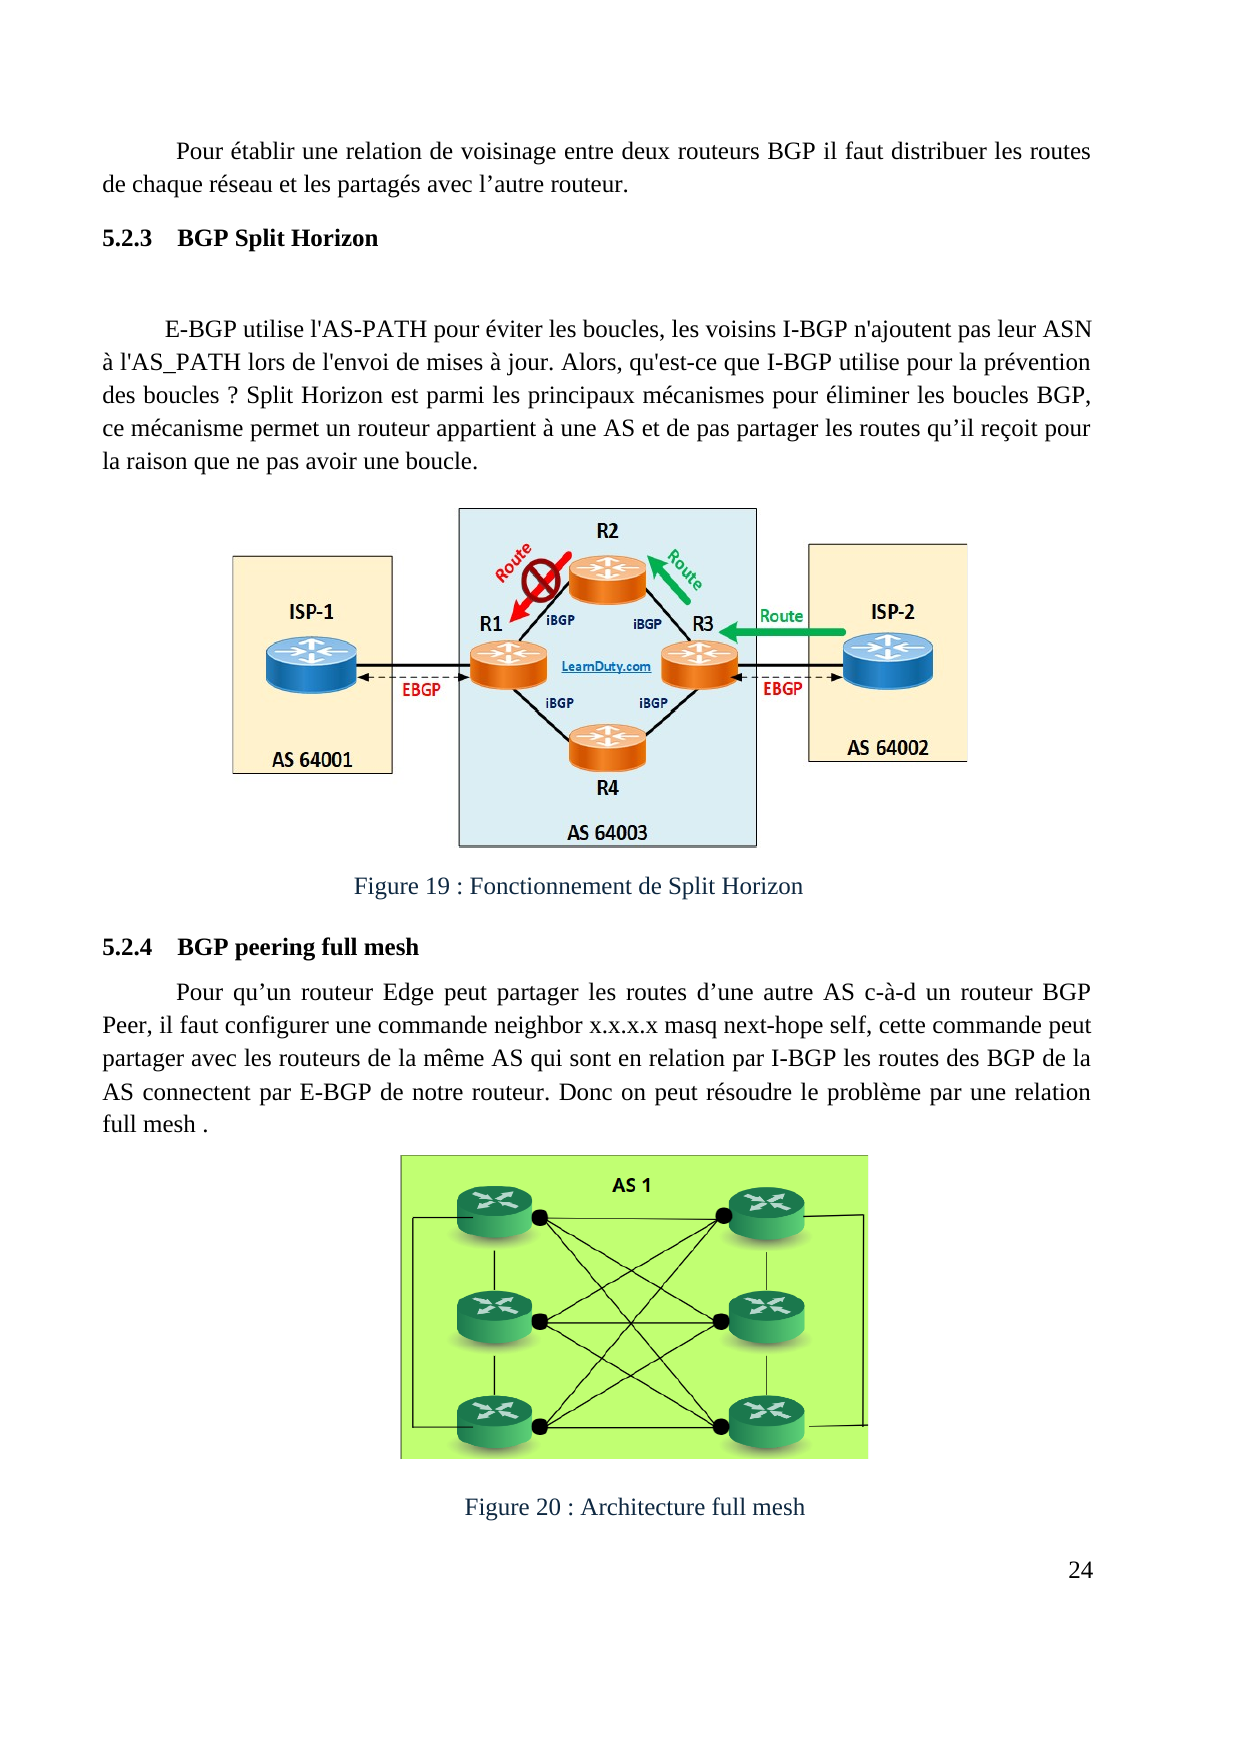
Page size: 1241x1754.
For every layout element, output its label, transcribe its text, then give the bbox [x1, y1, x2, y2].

text Pour établir une relation de voisinage entre deux routeurs BGP il faut distribuer les routes de chaque réseau et les partagés avec l’autre routeur. [102, 136, 1093, 198]
picture [400, 1155, 869, 1459]
subtitle BGP Split Horizon [102, 223, 1093, 252]
picture [232, 508, 968, 848]
text Pour qu’un routeur Edge peut partager les routes d’une autre AS c-à-d un routeur BGP Peer, il faut configurer une commande neighbor x.x.x.x masq next-hope self, cette commande peut partager avec les routeurs de la même AS qui sont en relation par I-BGP les routes des BGP de la AS connectent par E-BGP de notre routeur. Donc on peut résoudre le problème par une relation full mesh . [102, 977, 1093, 1138]
text E-BGP utilise l'AS-PATH pour éviter les boucles, les voisins I-BGP n'ajoutent pas leur ASN à l'AS_PATH lors de l'envoi de mises à jour. Alors, qu'est-ce que I-BGP utilise pour la prévention des boucles ? Split Horizon est parmi les principaux mécanismes pour éliminer les boucles BGP, ce mécanisme permet un routeur appartient à une AS et de pas partager les routes qu’il reçoit pour la raison que ne pas avoir une boucle. [102, 314, 1093, 475]
